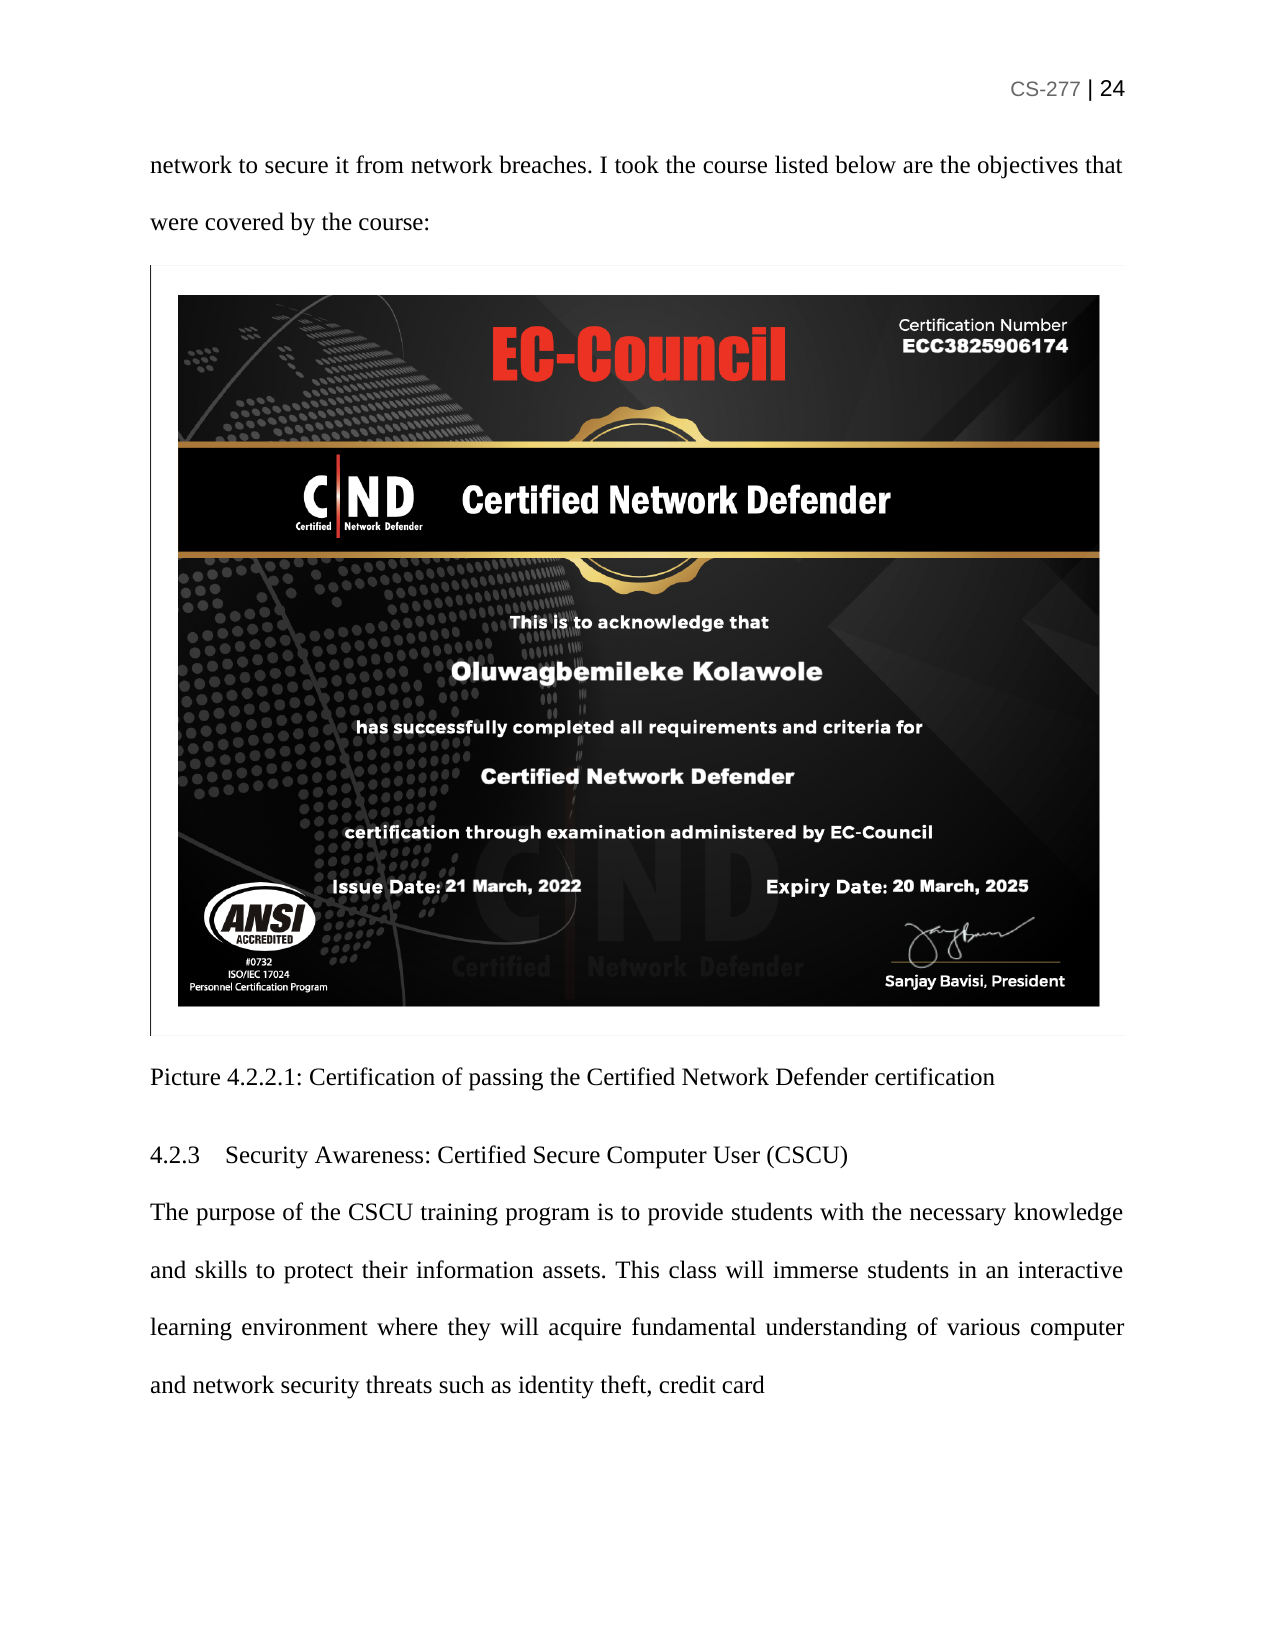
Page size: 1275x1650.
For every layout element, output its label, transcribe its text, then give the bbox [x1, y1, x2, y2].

text The purpose of the CSCU training program is to provide students with the necessary knowledge and skills to protect their information assets. This class will immerse students in an interactive learning environment where they will acquire fundamental understanding of various computer and network security threats such as identity theft, credit card [150, 1197, 1125, 1399]
picture [150, 265, 1125, 1036]
text Picture 4.2.2.1: Certification of passing the Certified Network Defender certification [150, 1062, 1125, 1090]
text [150, 150, 1125, 236]
text 4.2.3 Security Awareness: Certified Secure Computer User (CSCU) [150, 1140, 1125, 1169]
